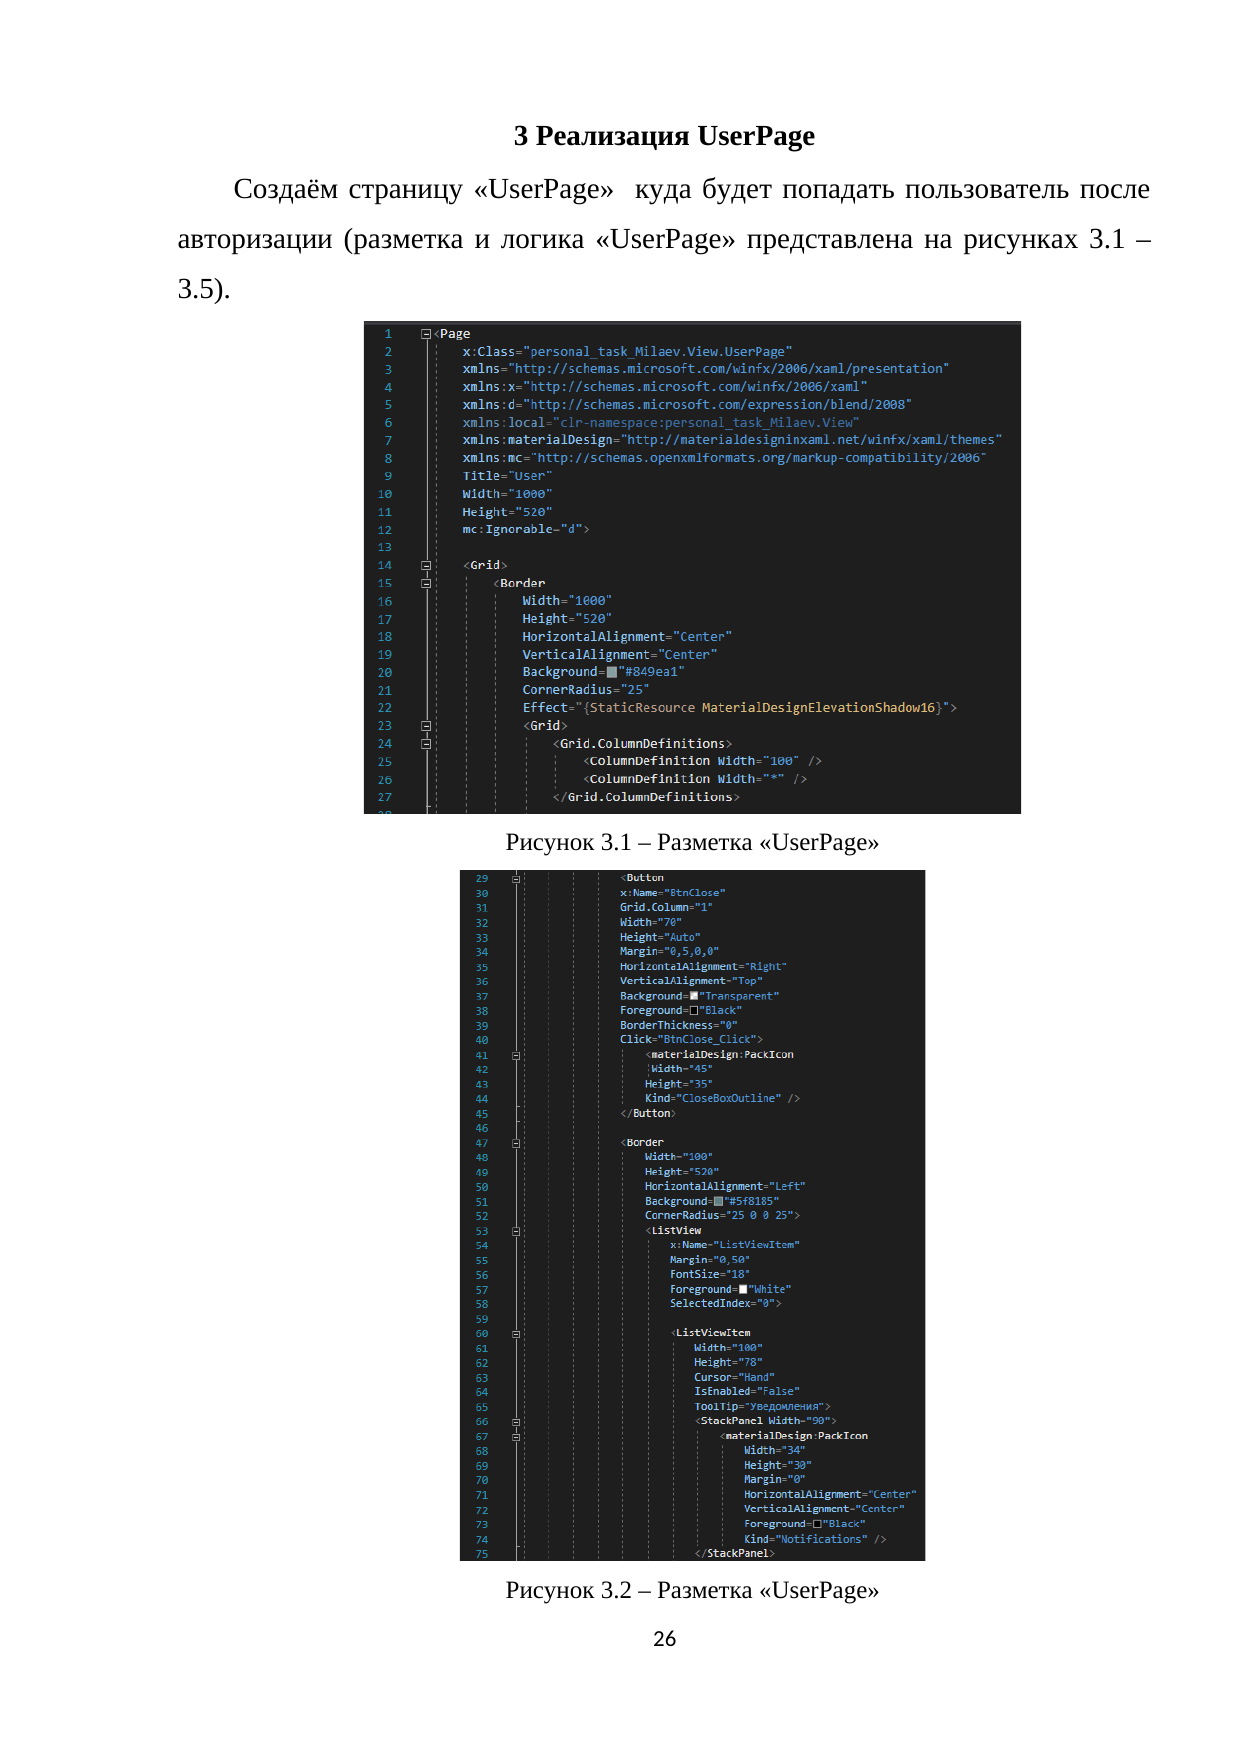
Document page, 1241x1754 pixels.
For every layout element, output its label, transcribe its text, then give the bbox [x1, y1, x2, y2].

text 3 Реализация UserPage [177, 118, 1152, 152]
text Рисунок 3.2 – Разметка «UserPage» [177, 1575, 1152, 1603]
text Создаём страницу «UserPage» куда будет попадать пользователь после авторизации (разметка и логика «UserPage» представлена на рисунках 3.1 – 3.5). [177, 171, 1152, 305]
picture [459, 870, 926, 1561]
picture [363, 321, 1022, 814]
text Рисунок 3.1 – Разметка «UserPage» [177, 827, 1152, 856]
